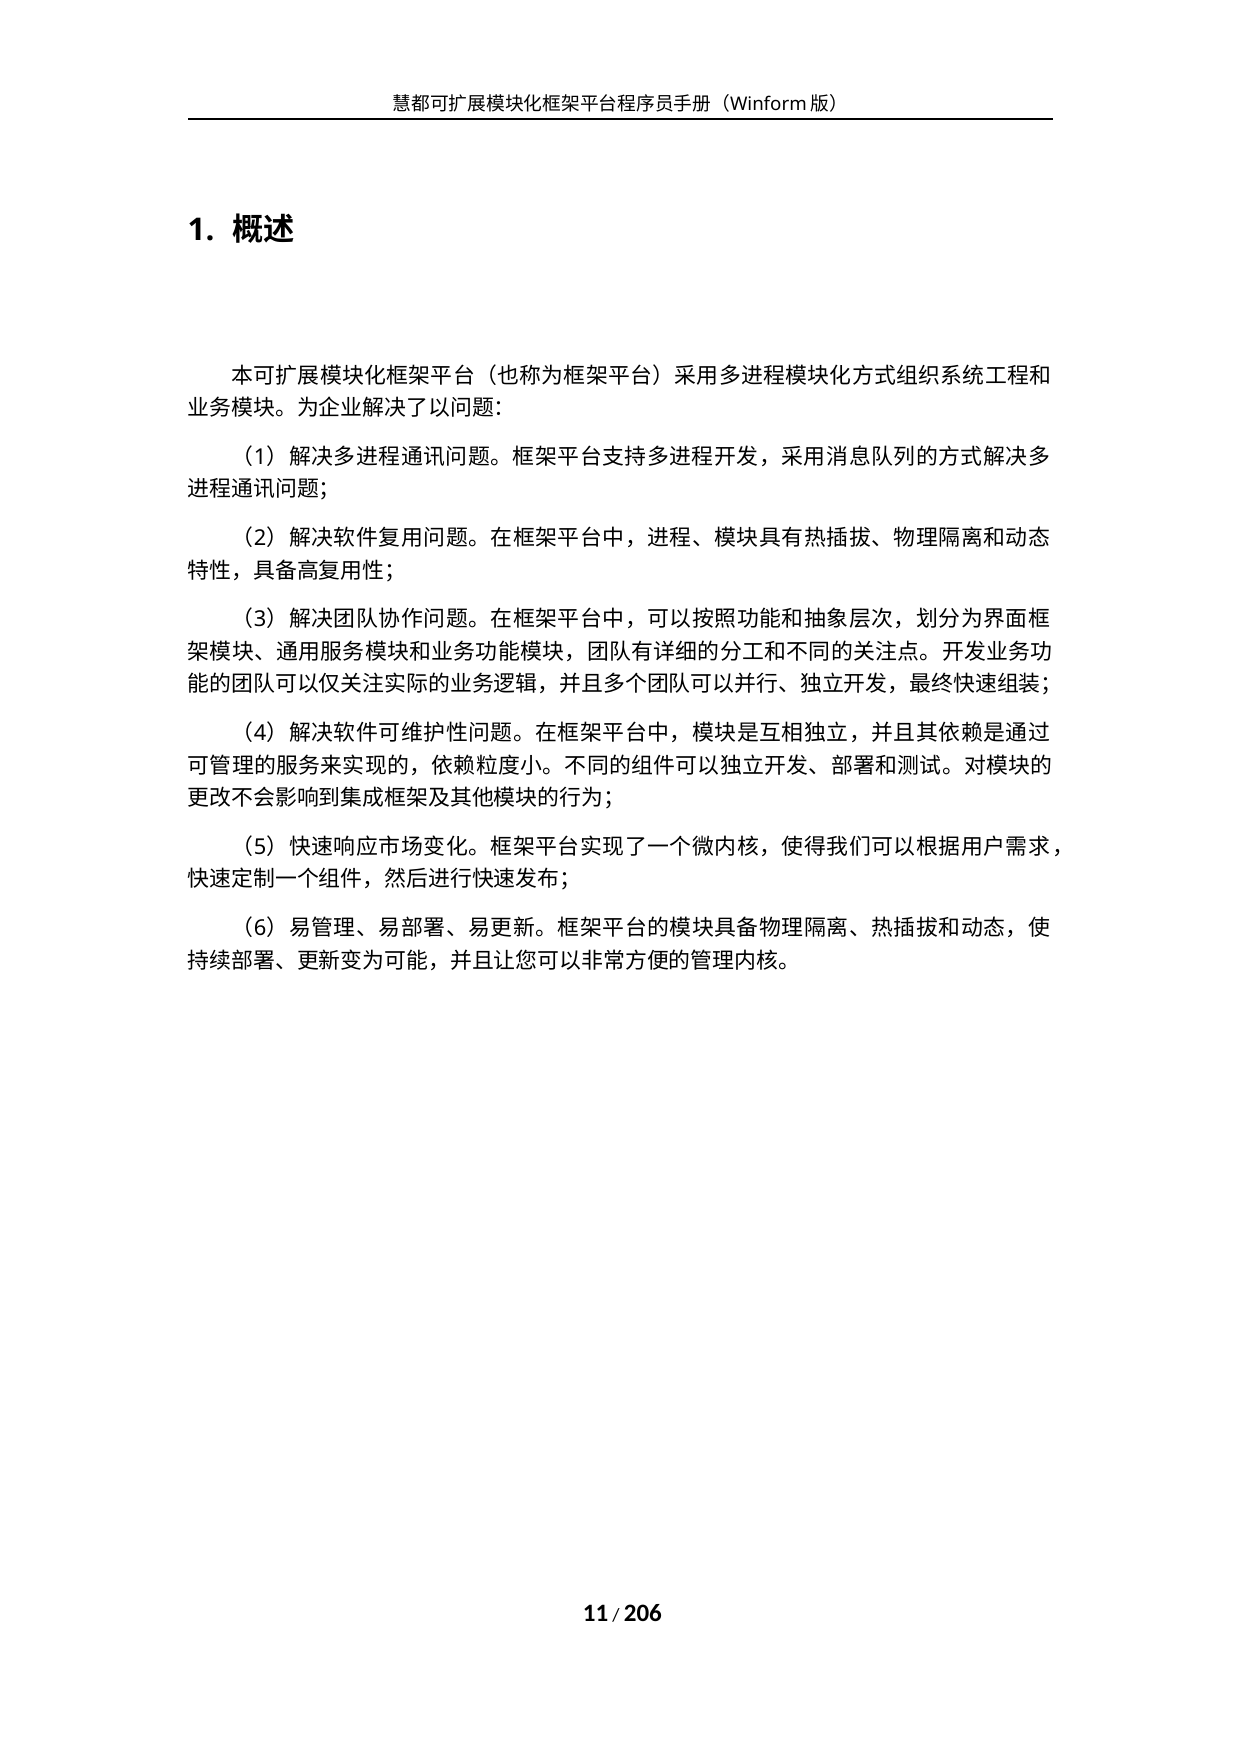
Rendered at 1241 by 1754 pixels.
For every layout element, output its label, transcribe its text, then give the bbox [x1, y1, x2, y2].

subtitle 概述 [187, 194, 1053, 259]
text （1）解决多进程通讯问题。框架平台支持多进程开发，采用消息队列的方式解决多进程通讯问题； [187, 438, 1053, 503]
text （5）快速响应市场变化。框架平台实现了一个微内核，使得我们可以根据用户需求，快速定制一个组件，然后进行快速发布； [187, 828, 1053, 893]
text （2）解决软件复用问题。在框架平台中，进程、模块具有热插拔、物理隔离和动态特性，具备高复用性； [187, 520, 1053, 585]
text 本可扩展模块化框架平台（也称为框架平台）采用多进程模块化方式组织系统工程和业务模块。为企业解决了以问题： [187, 357, 1053, 422]
text （3）解决团队协作问题。在框架平台中，可以按照功能和抽象层次，划分为界面框架模块、通用服务模块和业务功能模块，团队有详细的分工和不同的关注点。开发业务功能的团队可以仅关注实际的业务逻辑，并且多个团队可以并行、独立开发，最终快速组装； [187, 601, 1053, 698]
text （4）解决软件可维护性问题。在框架平台中，模块是互相独立，并且其依赖是通过可管理的服务来实现的，依赖粒度小。不同的组件可以独立开发、部署和测试。对模块的更改不会影响到集成框架及其他模块的行为； [187, 715, 1053, 812]
text （6）易管理、易部署、易更新。框架平台的模块具备物理隔离、热插拔和动态，使持续部署、更新变为可能，并且让您可以非常方便的管理内核。 [187, 910, 1053, 975]
